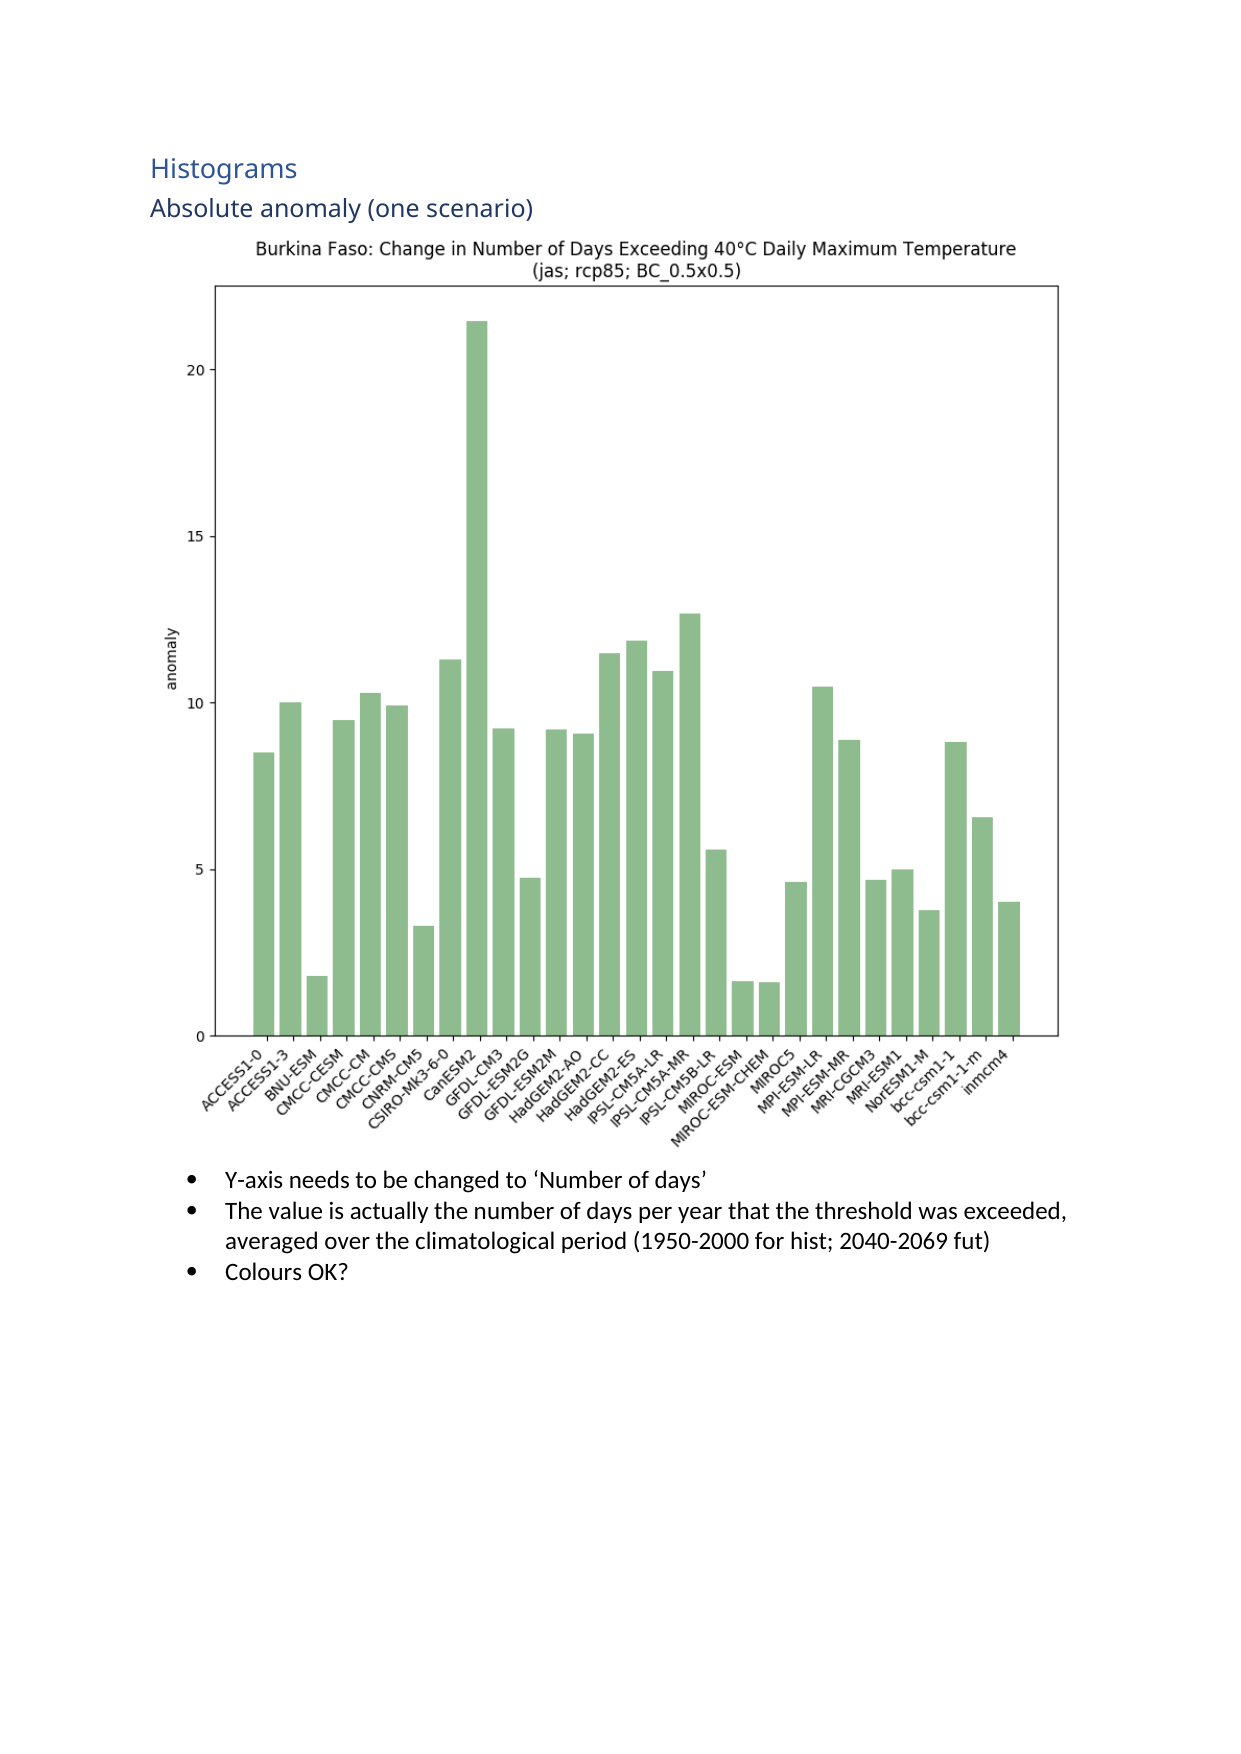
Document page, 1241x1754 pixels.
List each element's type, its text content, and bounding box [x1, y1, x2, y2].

list Colours OK? [187, 1256, 1090, 1286]
list The value is actually the number of days per year that the threshold was exceeded, averaged over the climatological period (1950-2000 for hist; 2040-2069 fut) [187, 1195, 1090, 1256]
list Y-axis needs to be changed to ‘Number of days’ [187, 1165, 1090, 1195]
picture [150, 225, 1090, 1165]
subtitle Absolute anomaly (one scenario) [150, 191, 1090, 225]
subtitle Histograms [150, 150, 1090, 187]
